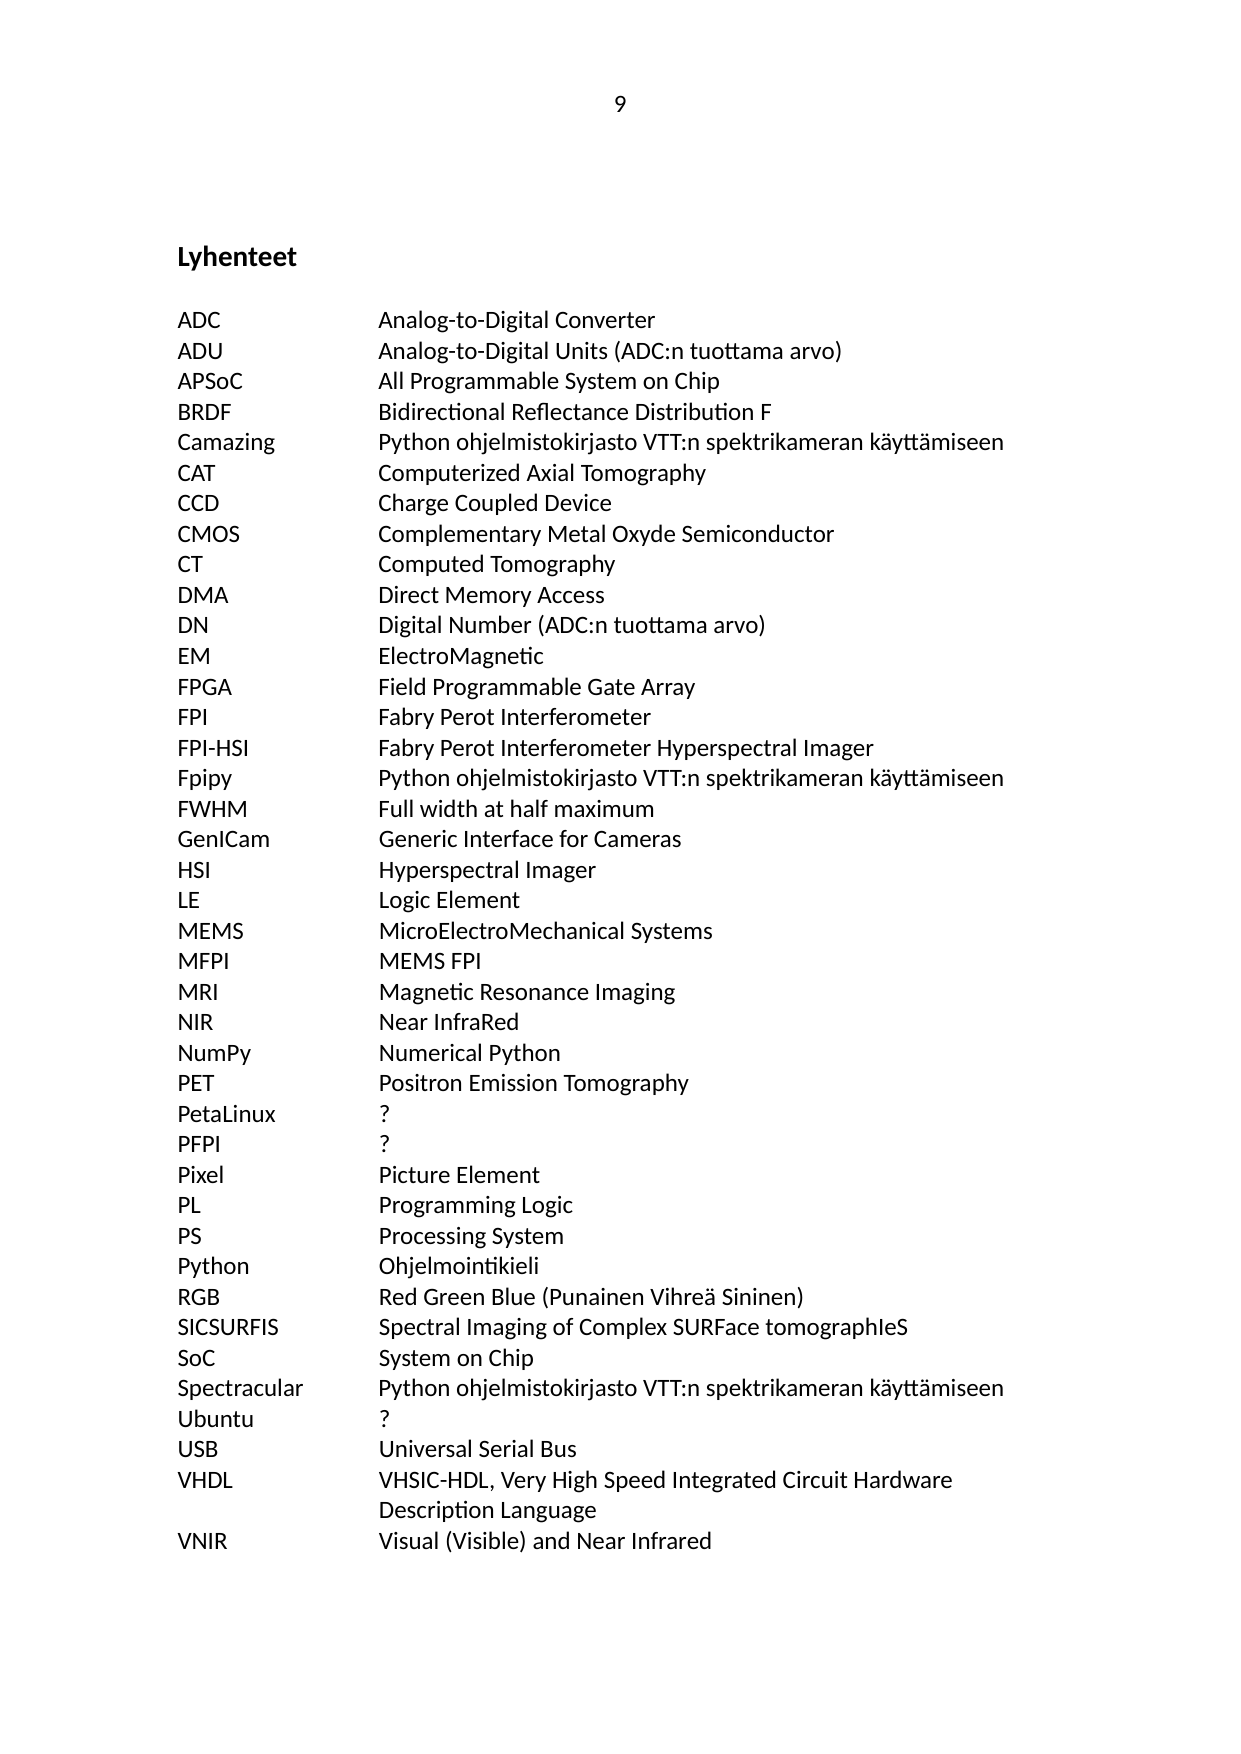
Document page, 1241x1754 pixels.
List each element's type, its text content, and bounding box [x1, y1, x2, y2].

text APSoC All Programmable System on Chip [177, 365, 1063, 396]
text MRI Magnetic Resonance Imaging [177, 976, 1063, 1006]
text PetaLinux ? [177, 1098, 1063, 1128]
text USB Universal Serial Bus [177, 1434, 1063, 1464]
text MEMS MicroElectroMechanical Systems [177, 915, 1063, 945]
text LE Logic Element [177, 884, 1063, 915]
text ADC Analog-to-Digital Converter [177, 304, 1063, 335]
text PET Positron Emission Tomography [177, 1067, 1063, 1098]
text BRDF Bidirectional Reflectance Distribution F [177, 396, 1063, 426]
text CT Computed Tomography [177, 548, 1063, 579]
text Fpipy Python ohjelmistokirjasto VTT:n spektrikameran käyttämiseen [177, 762, 1063, 793]
text DMA Direct Memory Access [177, 579, 1063, 609]
text PFPI ? [177, 1128, 1063, 1159]
text VHDL VHSIC-HDL, Very High Speed Integrated Circuit Hardware Description Language [177, 1464, 1063, 1525]
text NIR Near InfraRed [177, 1006, 1063, 1037]
text CCD Charge Coupled Device [177, 487, 1063, 518]
text VNIR Visual (Visible) and Near Infrared [177, 1525, 1063, 1556]
subtitle Lyhenteet [177, 238, 1063, 274]
text CAT Computerized Axial Tomography [177, 457, 1063, 487]
text GenICam Generic Interface for Cameras [177, 823, 1063, 854]
text CMOS Complementary Metal Oxyde Semiconductor [177, 518, 1063, 548]
text Pixel Picture Element [177, 1159, 1063, 1189]
text EM ElectroMagnetic [177, 640, 1063, 671]
text MFPI MEMS FPI [177, 945, 1063, 976]
text NumPy Numerical Python [177, 1037, 1063, 1067]
text FPI Fabry Perot Interferometer [177, 701, 1063, 732]
text FPGA Field Programmable Gate Array [177, 671, 1063, 701]
text Ubuntu ? [177, 1403, 1063, 1434]
text SICSURFIS Spectral Imaging of Complex SURFace tomographIeS [177, 1312, 1063, 1342]
text PS Processing System [177, 1220, 1063, 1251]
text HSI Hyperspectral Imager [177, 854, 1063, 884]
text Camazing Python ohjelmistokirjasto VTT:n spektrikameran käyttämiseen [177, 426, 1063, 457]
text Spectracular Python ohjelmistokirjasto VTT:n spektrikameran käyttämiseen [177, 1373, 1063, 1403]
text DN Digital Number (ADC:n tuottama arvo) [177, 609, 1063, 640]
text RGB Red Green Blue (Punainen Vihreä Sininen) [177, 1281, 1063, 1312]
text FPI-HSI Fabry Perot Interferometer Hyperspectral Imager [177, 732, 1063, 762]
text SoC System on Chip [177, 1342, 1063, 1373]
text FWHM Full width at half maximum [177, 793, 1063, 823]
text ADU Analog-to-Digital Units (ADC:n tuottama arvo) [177, 335, 1063, 365]
text Python Ohjelmointikieli [177, 1251, 1063, 1281]
text PL Programming Logic [177, 1189, 1063, 1220]
